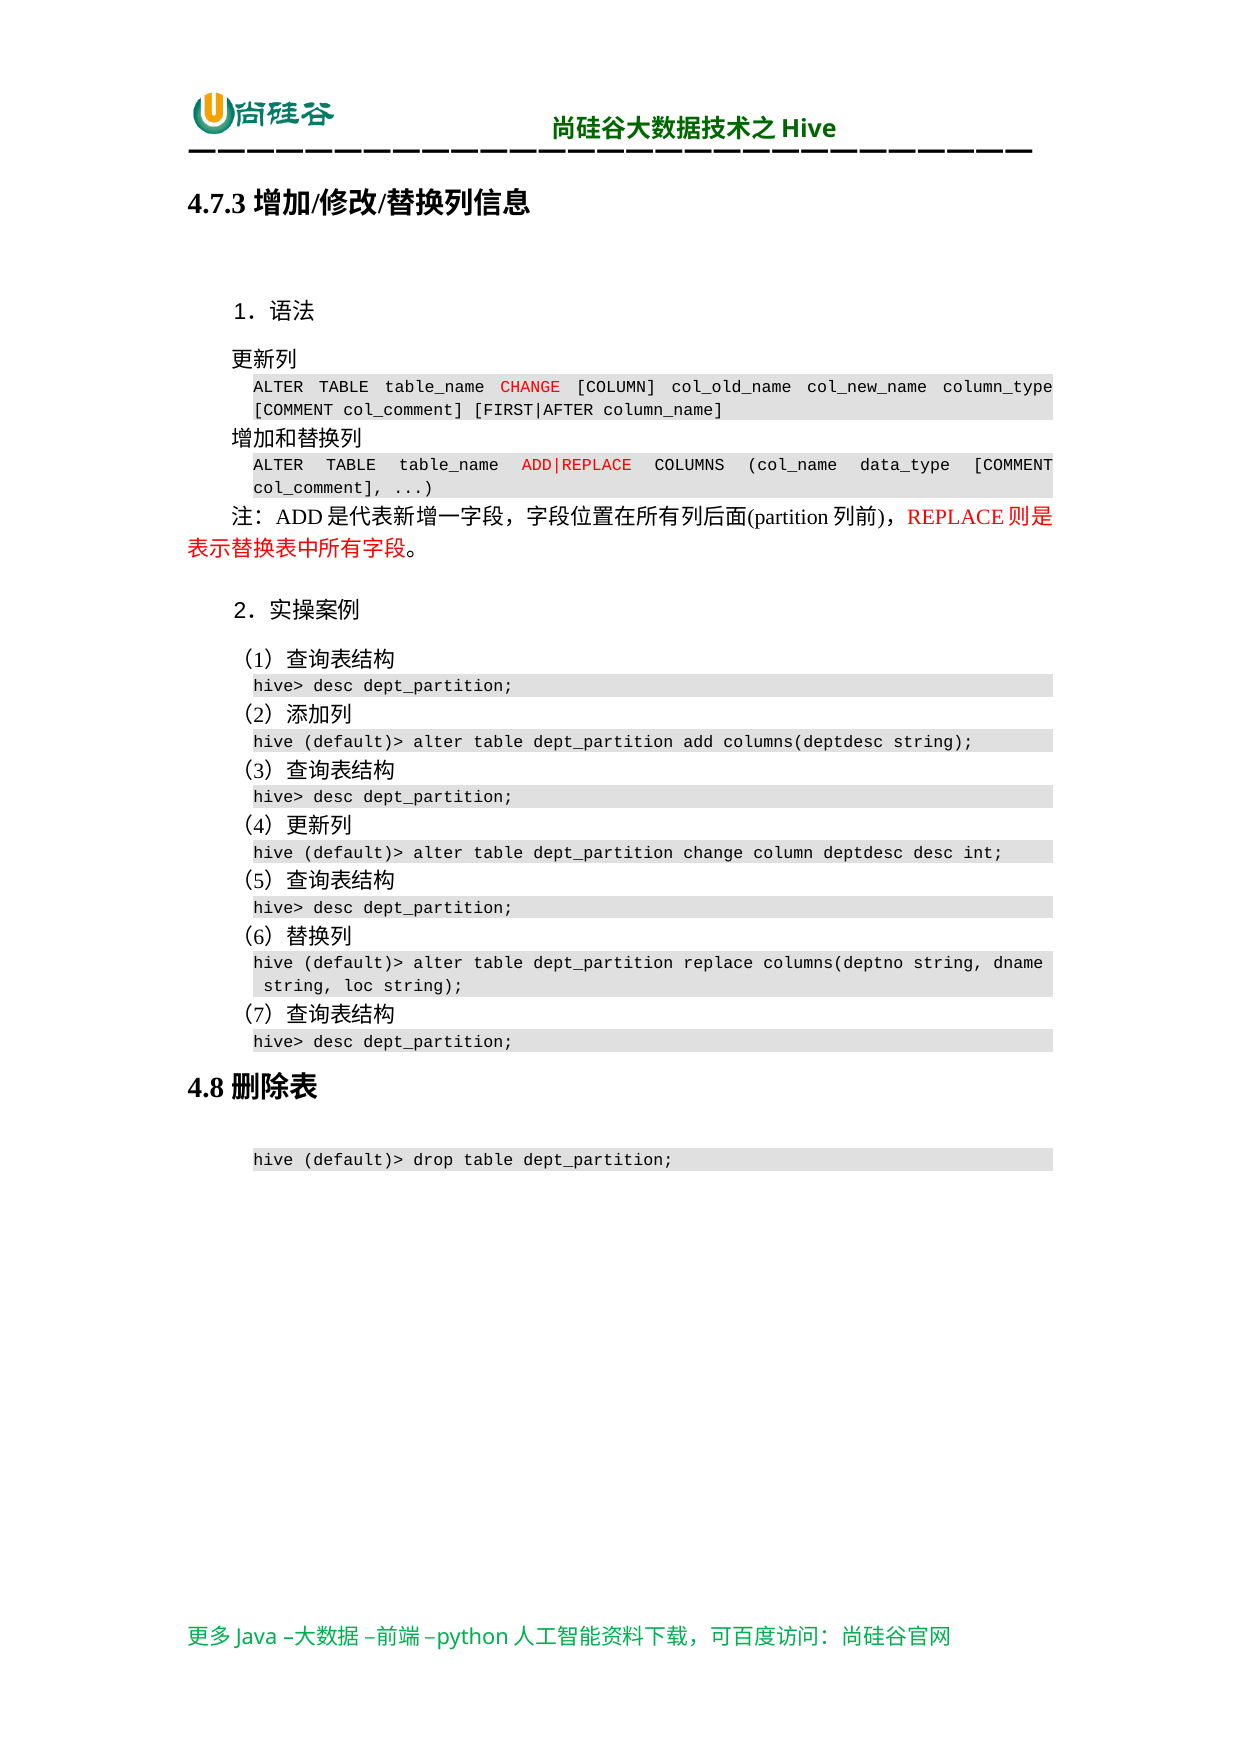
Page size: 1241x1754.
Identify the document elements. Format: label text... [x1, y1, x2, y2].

text hive (default)> drop table dept_partition; [253, 1148, 1053, 1171]
subtitle 4.7.3 增加/修改/替换列信息 [187, 168, 1053, 233]
text ALTER TABLE table_name CHANGE [COLUMN] col_old_name col_new_name column_type [COMMENT col_comment] [FIRST|AFTER column_name] [253, 374, 1053, 420]
text 更新列 [187, 342, 1053, 374]
text ALTER TABLE table_name ADD|REPLACE COLUMNS (col_name data_type [COMMENT col_comment], ...) [253, 453, 1053, 498]
text 2．实操案例 [187, 576, 1053, 641]
text hive (default)> alter table dept_partition add columns(deptdesc string); [253, 729, 1053, 752]
text string, loc string); [253, 974, 1053, 997]
picture [187, 88, 338, 138]
text hive> desc dept_partition; [253, 785, 1053, 808]
subtitle 4.8 删除表 [187, 1052, 1053, 1117]
text hive> desc dept_partition; [253, 674, 1053, 697]
text hive> desc dept_partition; [253, 896, 1053, 918]
text （1）查询表结构 [187, 641, 1053, 674]
text hive> desc dept_partition; [253, 1029, 1053, 1052]
text 注：ADD是代表新增一字段，字段位置在所有列后面(partition列前)，REPLACE则是表示替换表中所有字段。 [187, 498, 1053, 563]
text hive (default)> alter table dept_partition change column deptdesc desc int; [253, 840, 1053, 863]
text （3）查询表结构 [187, 752, 1053, 785]
text （5）查询表结构 [187, 863, 1053, 896]
text （4）更新列 [187, 808, 1053, 840]
text （6）替换列 [187, 918, 1053, 951]
text hive (default)> alter table dept_partition replace columns(deptno string, dname [253, 951, 1053, 974]
text （2）添加列 [187, 697, 1053, 729]
text （7）查询表结构 [187, 997, 1053, 1029]
text 1．语法 [187, 277, 1053, 342]
text 增加和替换列 [187, 420, 1053, 453]
